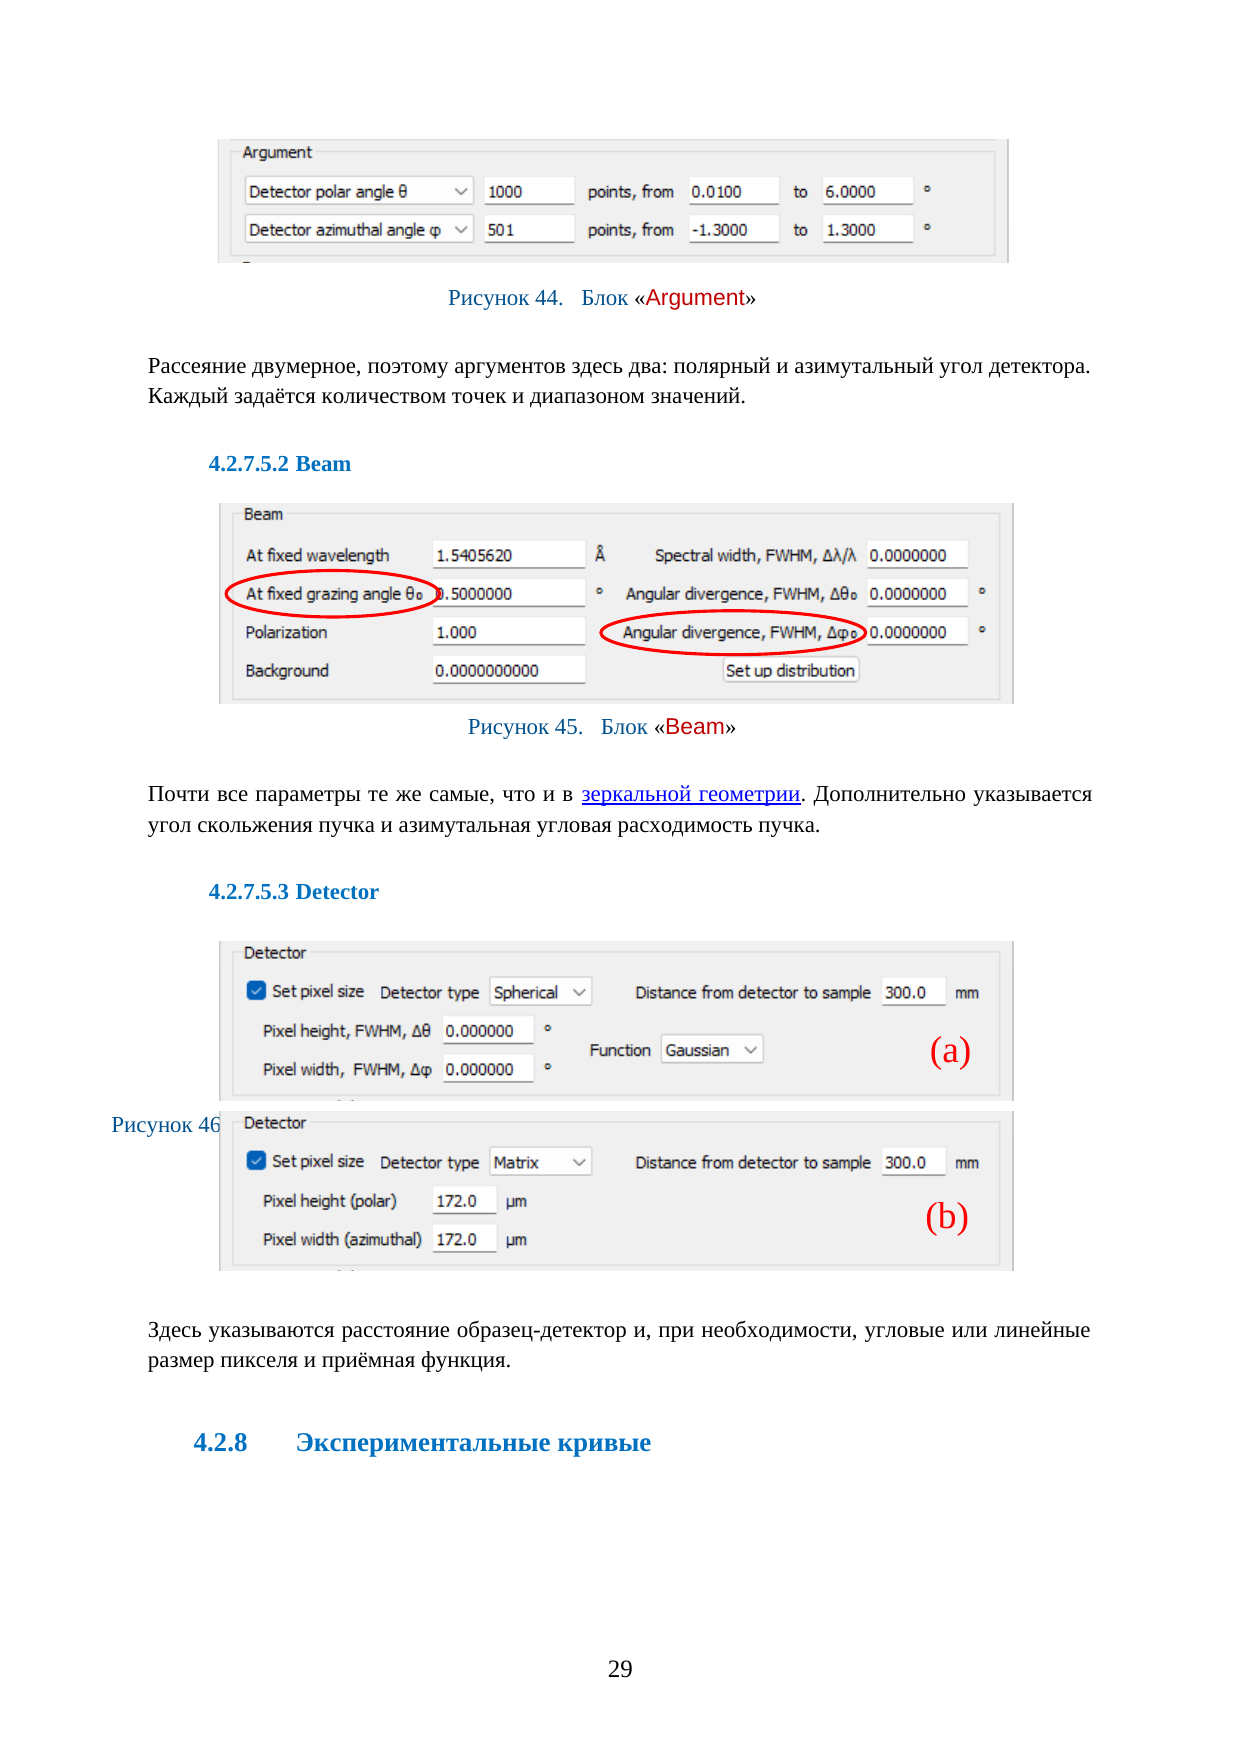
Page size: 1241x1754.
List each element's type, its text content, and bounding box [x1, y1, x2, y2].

picture [219, 1111, 1014, 1271]
picture [217, 139, 1009, 263]
text Здесь указываются расстояние образец-детектор и, при необходимости, угловые или линейные размер пикселя и приёмная функция. [148, 1179, 1093, 1373]
text Рассеяние двумерное, поэтому аргументов здесь два: полярный и азимутальный угол детектора. Каждый задаётся количеством точек и диапазоном значений. [148, 352, 1093, 408]
picture [219, 941, 1014, 1101]
subtitle Экспериментальные кривые [193, 1426, 1093, 1458]
subtitle Detector [209, 878, 1093, 905]
subtitle Beam [209, 450, 1093, 476]
text Почти все параметры те же самые, что и в зеркальной геометрии. Дополнительно указывается угол скольжения пучка и азимутальная угловая расходимость пучка. [148, 781, 1093, 837]
picture [219, 503, 1014, 704]
